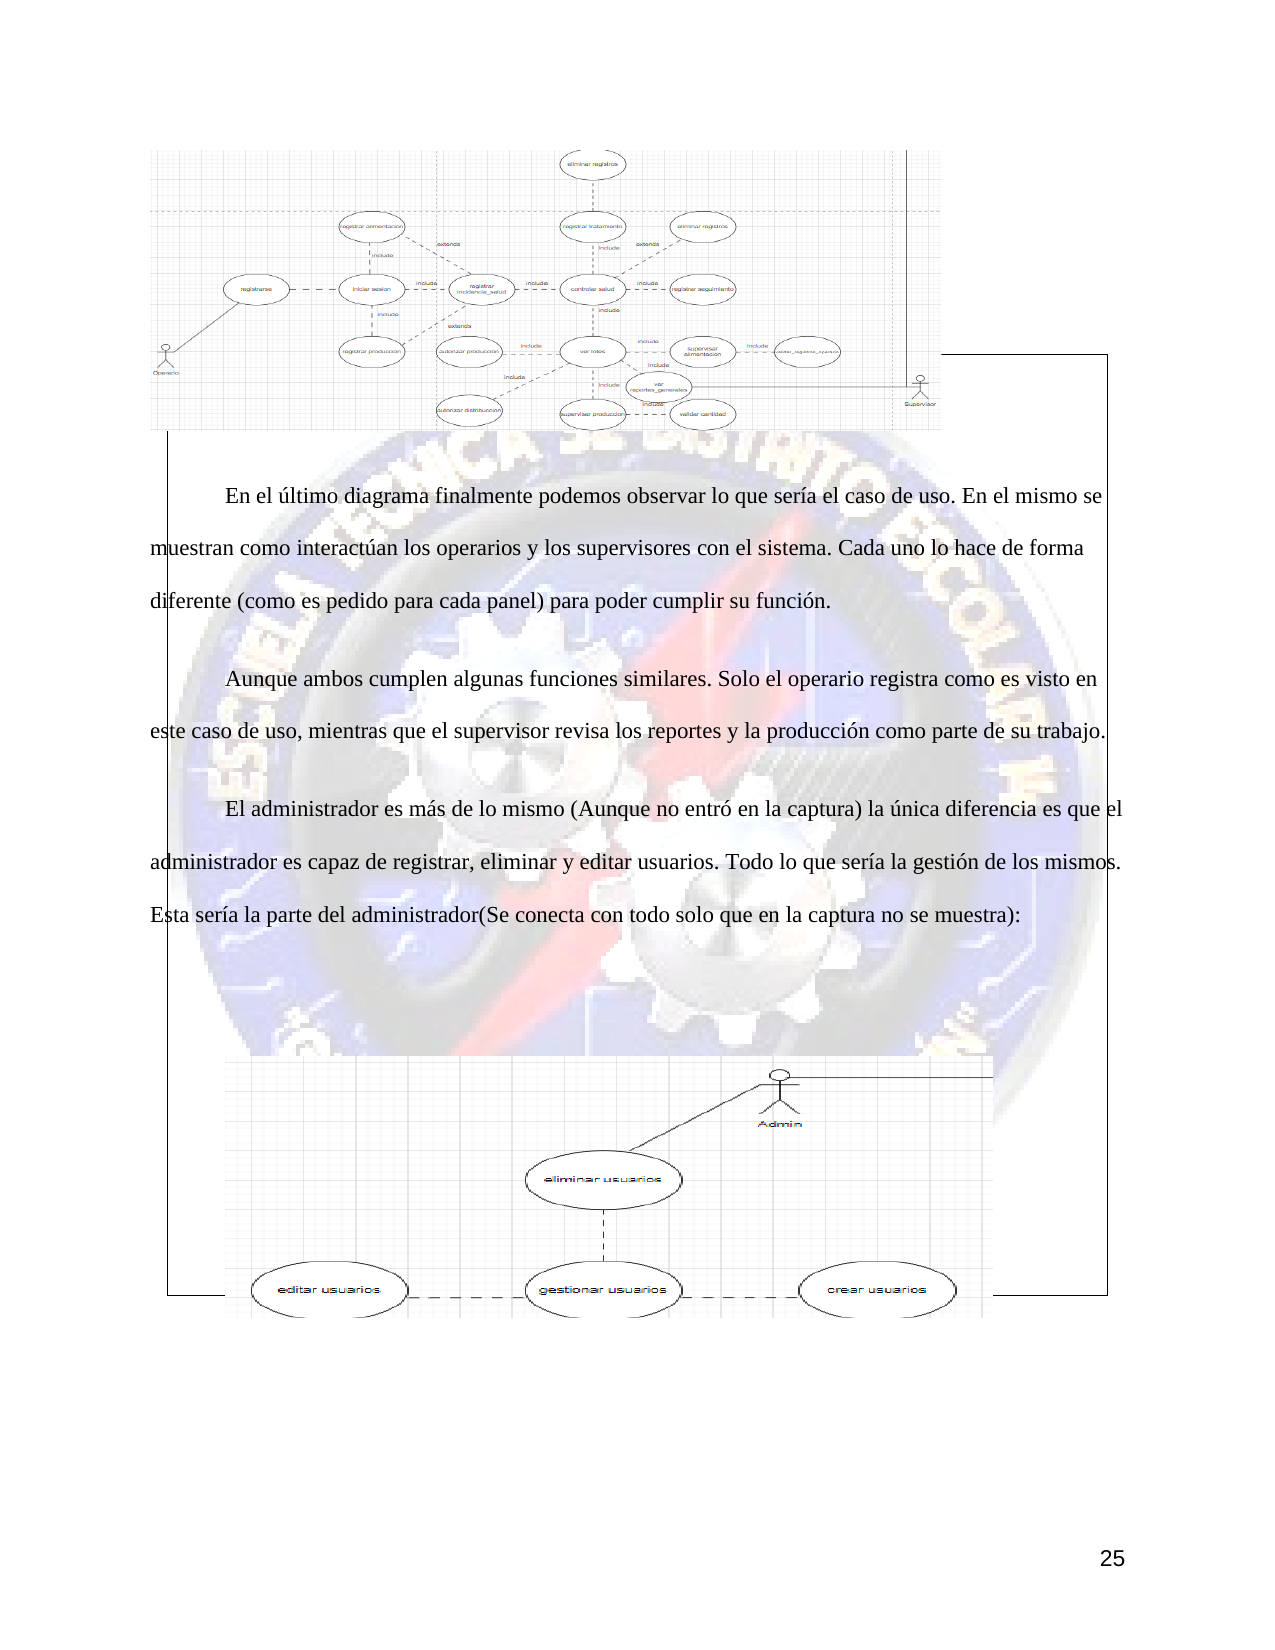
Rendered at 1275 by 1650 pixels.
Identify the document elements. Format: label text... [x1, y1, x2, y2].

picture [150, 150, 942, 431]
text En el último diagrama finalmente podemos observar lo que sería el caso de uso. En el mismo se muestran como interactúan los operarios y los supervisores con el sistema. Cada uno lo hace de forma diferente (como es pedido para cada panel) para poder cumplir su función. [150, 482, 1125, 613]
text Aunque ambos cumplen algunas funciones similares. Solo el operario registra como es visto en este caso de uso, mientras que el supervisor revisa los reportes y la producción como parte de su trabajo. [150, 665, 1125, 744]
text El administrador es más de lo mismo (Aunque no entró en la captura) la única diferencia es que el administrador es capaz de registrar, eliminar y editar usuarios. Todo lo que sería la gestión de los mismos. Esta sería la parte del administrador(Se conecta con todo solo que en la captura no se muestra): [150, 795, 1125, 927]
picture [225, 1056, 993, 1318]
